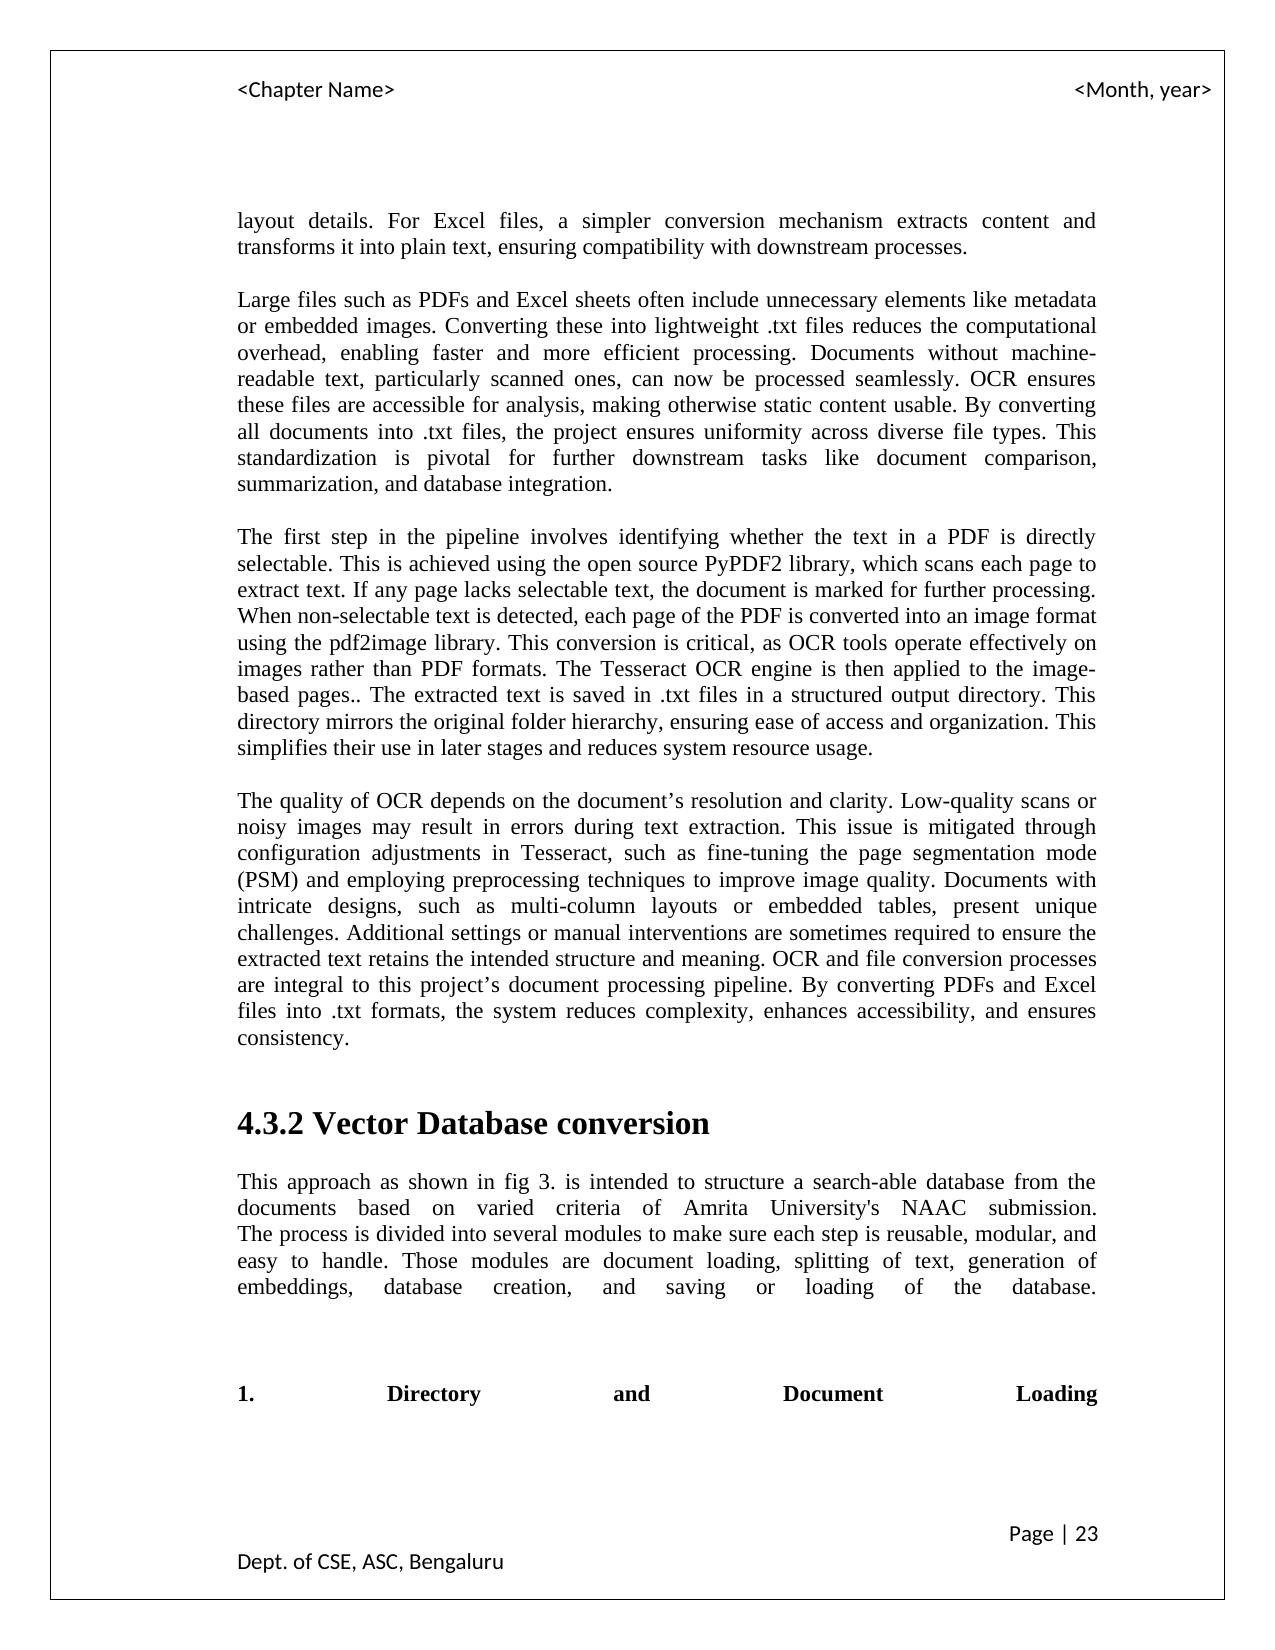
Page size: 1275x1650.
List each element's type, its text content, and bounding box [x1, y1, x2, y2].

text The quality of OCR depends on the document’s resolution and clarity. Low-quality scans or noisy images may result in errors during text extraction. This issue is mitigated through configuration adjustments in Tesseract, such as fine-tuning the page segmentation mode (PSM) and employing preprocessing techniques to improve image quality. Documents with intricate designs, such as multi-column layouts or embedded tables, present unique challenges. Additional settings or manual interventions are sometimes required to ensure the extracted text retains the intended structure and meaning. OCR and file conversion processes are integral to this project’s document processing pipeline. By converting PDFs and Excel files into .txt formats, the system reduces complexity, enhances accessibility, and ensures consistency. [237, 787, 1098, 1050]
text Large files such as PDFs and Excel sheets often include unnecessary elements like metadata or embedded images. Converting these into lightweight .txt files reduces the computational overhead, enabling faster and more efficient processing. Documents without machine-readable text, particularly scanned ones, can now be processed seamlessly. OCR ensures these files are accessible for analysis, making otherwise static content usable. By converting all documents into .txt files, the project ensures uniformity across diverse file types. This standardization is pivotal for further downstream tasks like document comparison, summarization, and database integration. [237, 286, 1098, 497]
list Vector Database conversion [237, 1103, 1098, 1141]
text The first step in the pipeline involves identifying whether the text in a PDF is directly selectable. This is achieved using the open source PyPDF2 library, which scans each page to extract text. If any page lacks selectable text, the document is marked for further processing. When non-selectable text is detected, each page of the PDF is converted into an image format using the pdf2image library. This conversion is critical, as OCR tools operate effectively on images rather than PDF formats. The Tesseract OCR engine is then applied to the image-based pages.. The extracted text is saved in .txt files in a structured output directory. This directory mirrors the original folder hierarchy, ensuring ease of access and organization. This simplifies their use in later stages and reduces system resource usage. [237, 523, 1098, 760]
text This approach as shown in fig 3. is intended to structure a search-able database from the documents based on varied criteria of Amrita University's NAAC submission. The process is divided into several modules to make sure each step is reusable, modular, and easy to handle. Those modules are document loading, splitting of text, generation of embeddings, database creation, and saving or loading of the database. [237, 1168, 1098, 1327]
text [237, 207, 1098, 260]
text 1. Directory and Document Loading [237, 1354, 1098, 1434]
